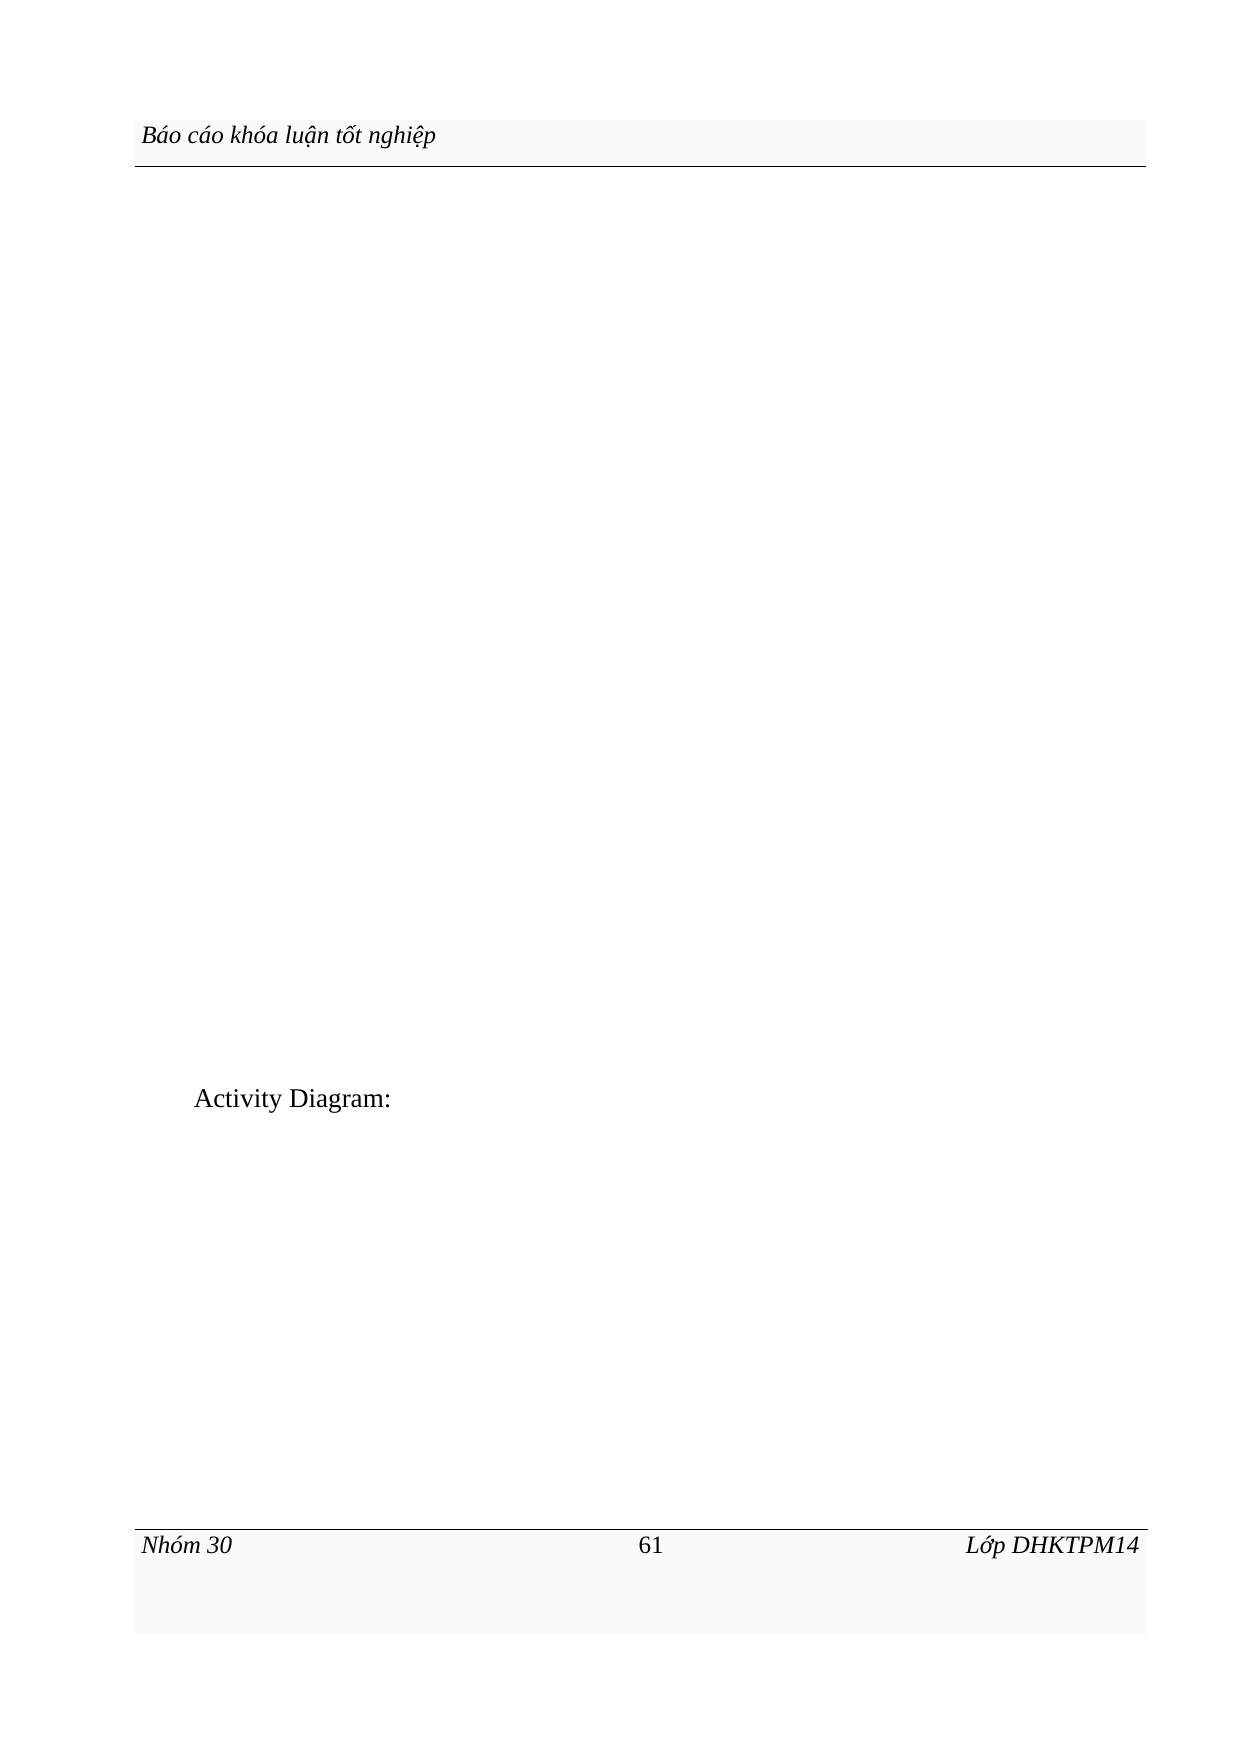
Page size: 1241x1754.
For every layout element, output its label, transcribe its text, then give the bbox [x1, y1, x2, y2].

text Activity Diagram: [135, 1083, 1105, 1114]
